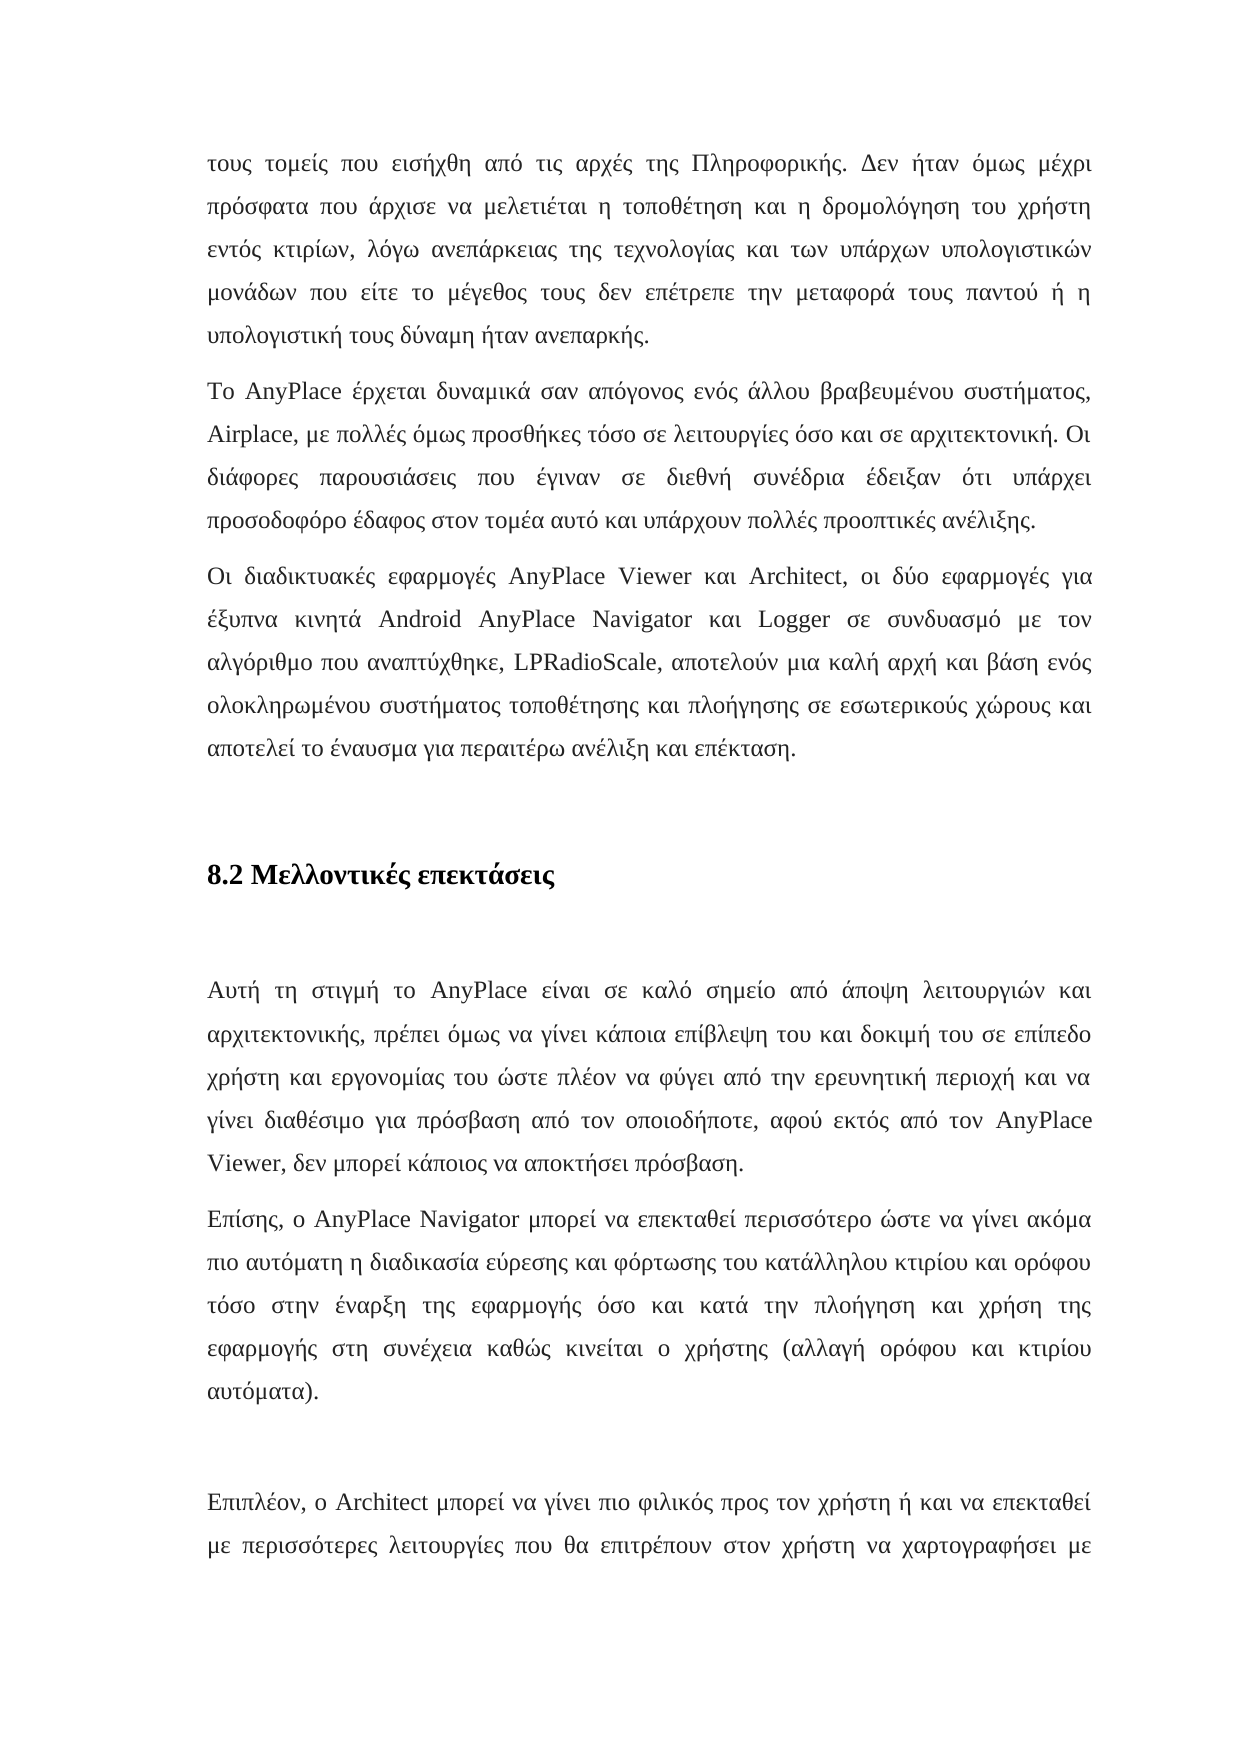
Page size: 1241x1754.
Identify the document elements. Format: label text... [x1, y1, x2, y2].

text Οι διαδικτυακές εφαρμογές AnyPlace Viewer και Architect, οι δύο εφαρμογές για έξυπνα κινητά Android AnyPlace Navigator και Logger σε συνδυασμό με τον αλγόριθμο που αναπτύχθηκε, LPRadioScale, αποτελούν μια καλή αρχή και βάση ενός ολοκληρωμένου συστήματος τοποθέτησης και πλοήγησης σε εσωτερικούς χώρους και αποτελεί το έναυσμα για περαιτέρω ανέλιξη και επέκταση. [207, 561, 1092, 762]
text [207, 148, 1092, 349]
subtitle Μελλοντικές επεκτάσεις [207, 857, 1092, 891]
text Επίσης, ο AnyPlace Navigator μπορεί να επεκταθεί περισσότερο ώστε να γίνει ακόμα πιο αυτόματη η διαδικασία εύρεσης και φόρτωσης του κατάλληλου κτιρίου και ορόφου τόσο στην έναρξη της εφαρμογής όσο και κατά την πλοήγηση και χρήση της εφαρμογής στη συνέχεια καθώς κινείται ο χρήστης (αλλαγή ορόφου και κτιρίου αυτόματα). [207, 1204, 1092, 1405]
text Αυτή τη στιγμή το AnyPlace είναι σε καλό σημείο από άποψη λειτουργιών και αρχιτεκτονικής, πρέπει όμως να γίνει κάποια επίβλεψη του και δοκιμή του σε επίπεδο χρήστη και εργονομίας του ώστε πλέον να φύγει από την ερευνητική περιοχή και να γίνει διαθέσιμο για πρόσβαση από τον οποιοδήποτε, αφού εκτός από τον AnyPlace Viewer, δεν μπορεί κάποιος να αποκτήσει πρόσβαση. [207, 976, 1092, 1177]
text Το AnyPlace έρχεται δυναμικά σαν απόγονος ενός άλλου βραβευμένου συστήματος, Airplace, με πολλές όμως προσθήκες τόσο σε λειτουργίες όσο και σε αρχιτεκτονική. Οι διάφορες παρουσιάσεις που έγιναν σε διεθνή συνέδρια έδειξαν ότι υπάρχει προσοδοφόρο έδαφος στον τομέα αυτό και υπάρχουν πολλές προοπτικές ανέλιξης. [207, 376, 1092, 534]
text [207, 1487, 1092, 1559]
